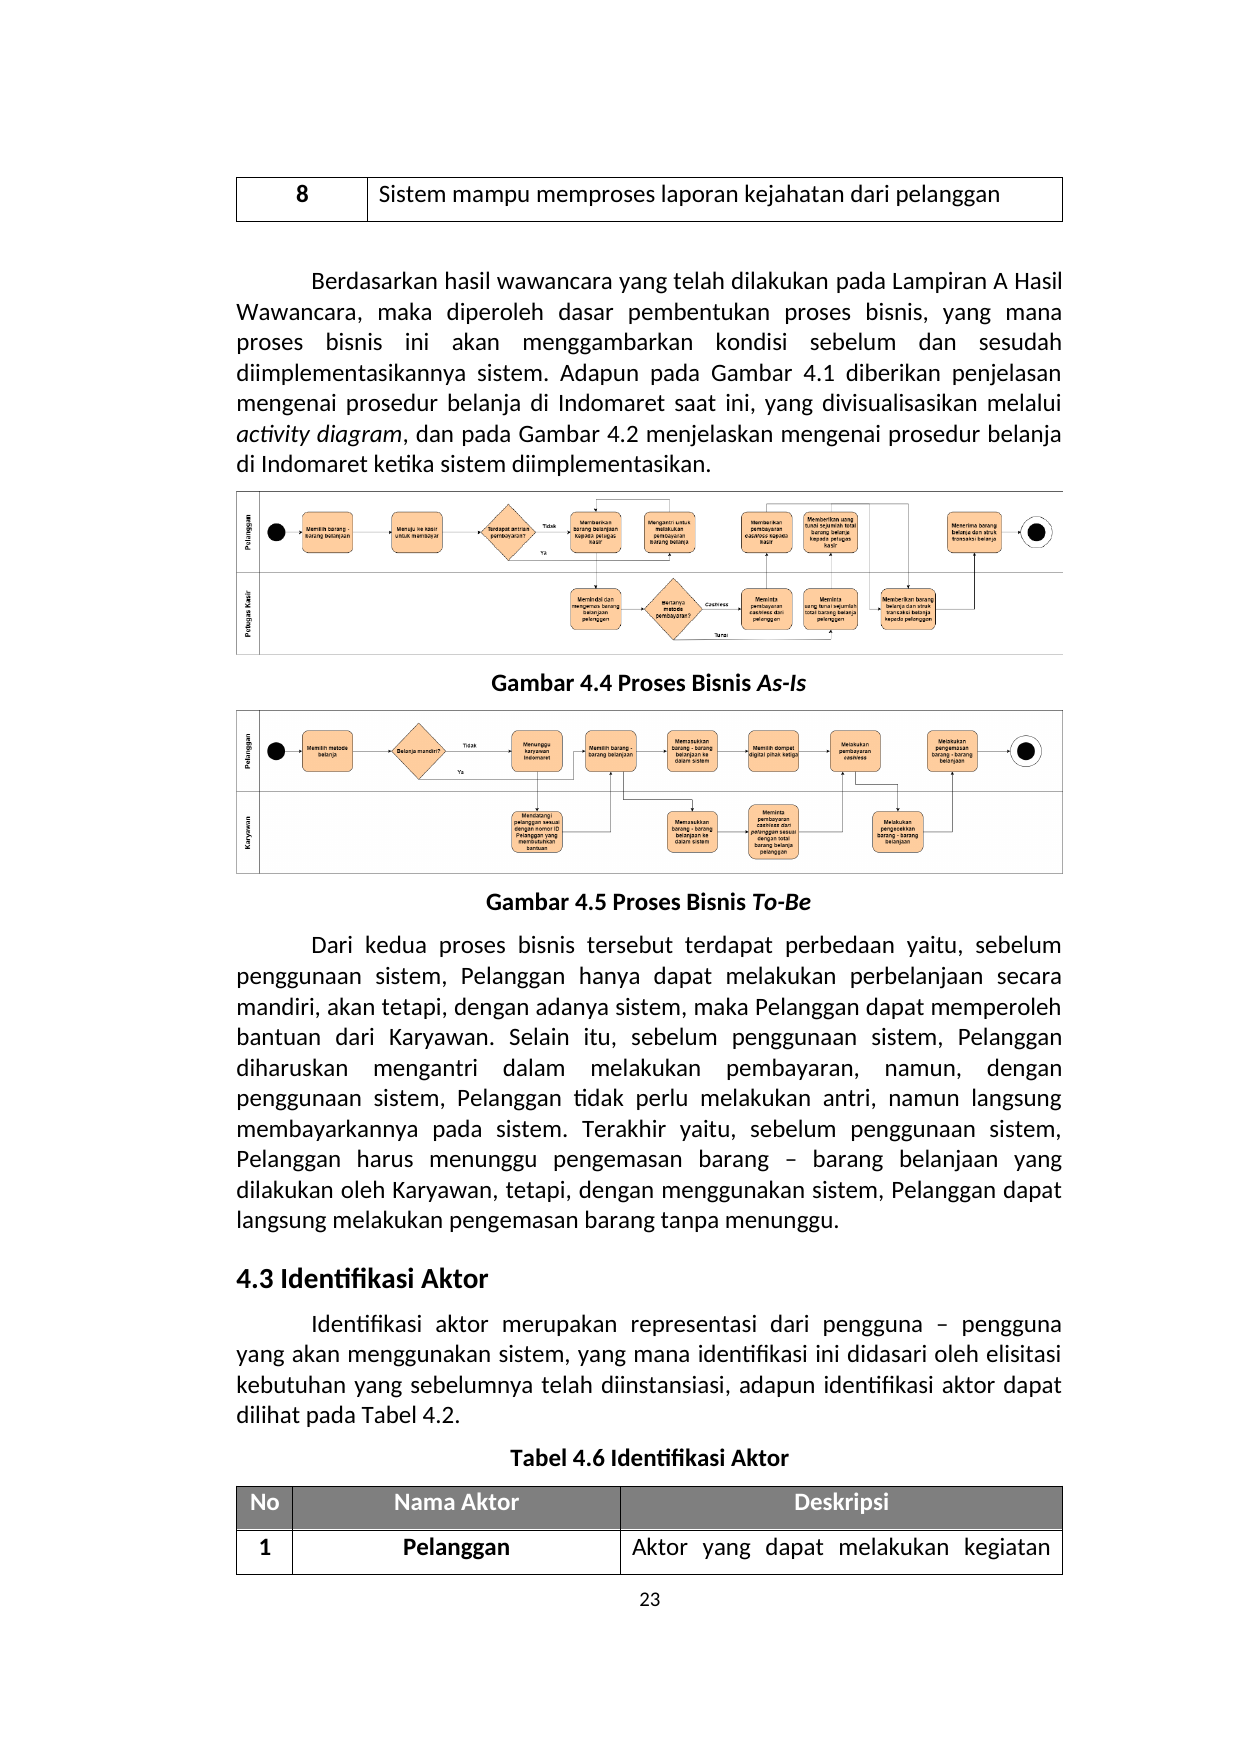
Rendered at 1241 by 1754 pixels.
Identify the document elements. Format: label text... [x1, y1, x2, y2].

table_header Nama Aktor [293, 1487, 620, 1529]
text Identifikasi aktor merupakan representasi dari pengguna – pengguna yang akan menggunakan sistem, yang mana identifikasi ini didasari oleh elisitasi kebutuhan yang sebelumnya telah diinstansiasi, adapun identifikasi aktor dapat dilihat pada Tabel 4.2. [236, 1308, 1063, 1430]
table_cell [621, 1531, 1062, 1574]
picture [236, 710, 1063, 874]
picture [236, 491, 1063, 655]
subtitle Identifikasi Aktor [236, 1260, 1063, 1295]
table_cell 1 [237, 1531, 292, 1574]
table_cell 8 [237, 178, 367, 221]
table_header No [237, 1487, 292, 1529]
table_cell Sistem mampu memproses laporan kejahatan dari pelanggan [368, 178, 1062, 221]
table_header Deskripsi [621, 1487, 1062, 1529]
text Dari kedua proses bisnis tersebut terdapat perbedaan yaitu, sebelum penggunaan sistem, Pelanggan hanya dapat melakukan perbelanjaan secara mandiri, akan tetapi, dengan adanya sistem, maka Pelanggan dapat memperoleh bantuan dari Karyawan. Selain itu, sebelum penggunaan sistem, Pelanggan diharuskan mengantri dalam melakukan pembayaran, namun, dengan penggunaan sistem, Pelanggan tidak perlu melakukan antri, namun langsung membayarkannya pada sistem. Terakhir yaitu, sebelum penggunaan sistem, Pelanggan harus menunggu pengemasan barang – barang belanjaan yang dilakukan oleh Karyawan, tetapi, dengan menggunakan sistem, Pelanggan dapat langsung melakukan pengemasan barang tanpa menunggu. [236, 929, 1063, 1235]
text Berdasarkan hasil wawancara yang telah dilakukan pada Lampiran A Hasil Wawancara, maka diperoleh dasar pembentukan proses bisnis, yang mana proses bisnis ini akan menggambarkan kondisi sebelum dan sesudah diimplementasikannya sistem. Adapun pada Gambar 4.1 diberikan penjelasan mengenai prosedur belanja di Indomaret saat ini, yang divisualisasikan melalui activity diagram, dan pada Gambar 4.2 menjelaskan mengenai prosedur belanja di Indomaret ketika sistem diimplementasikan. [236, 265, 1063, 479]
table_cell Pelanggan [293, 1531, 620, 1574]
